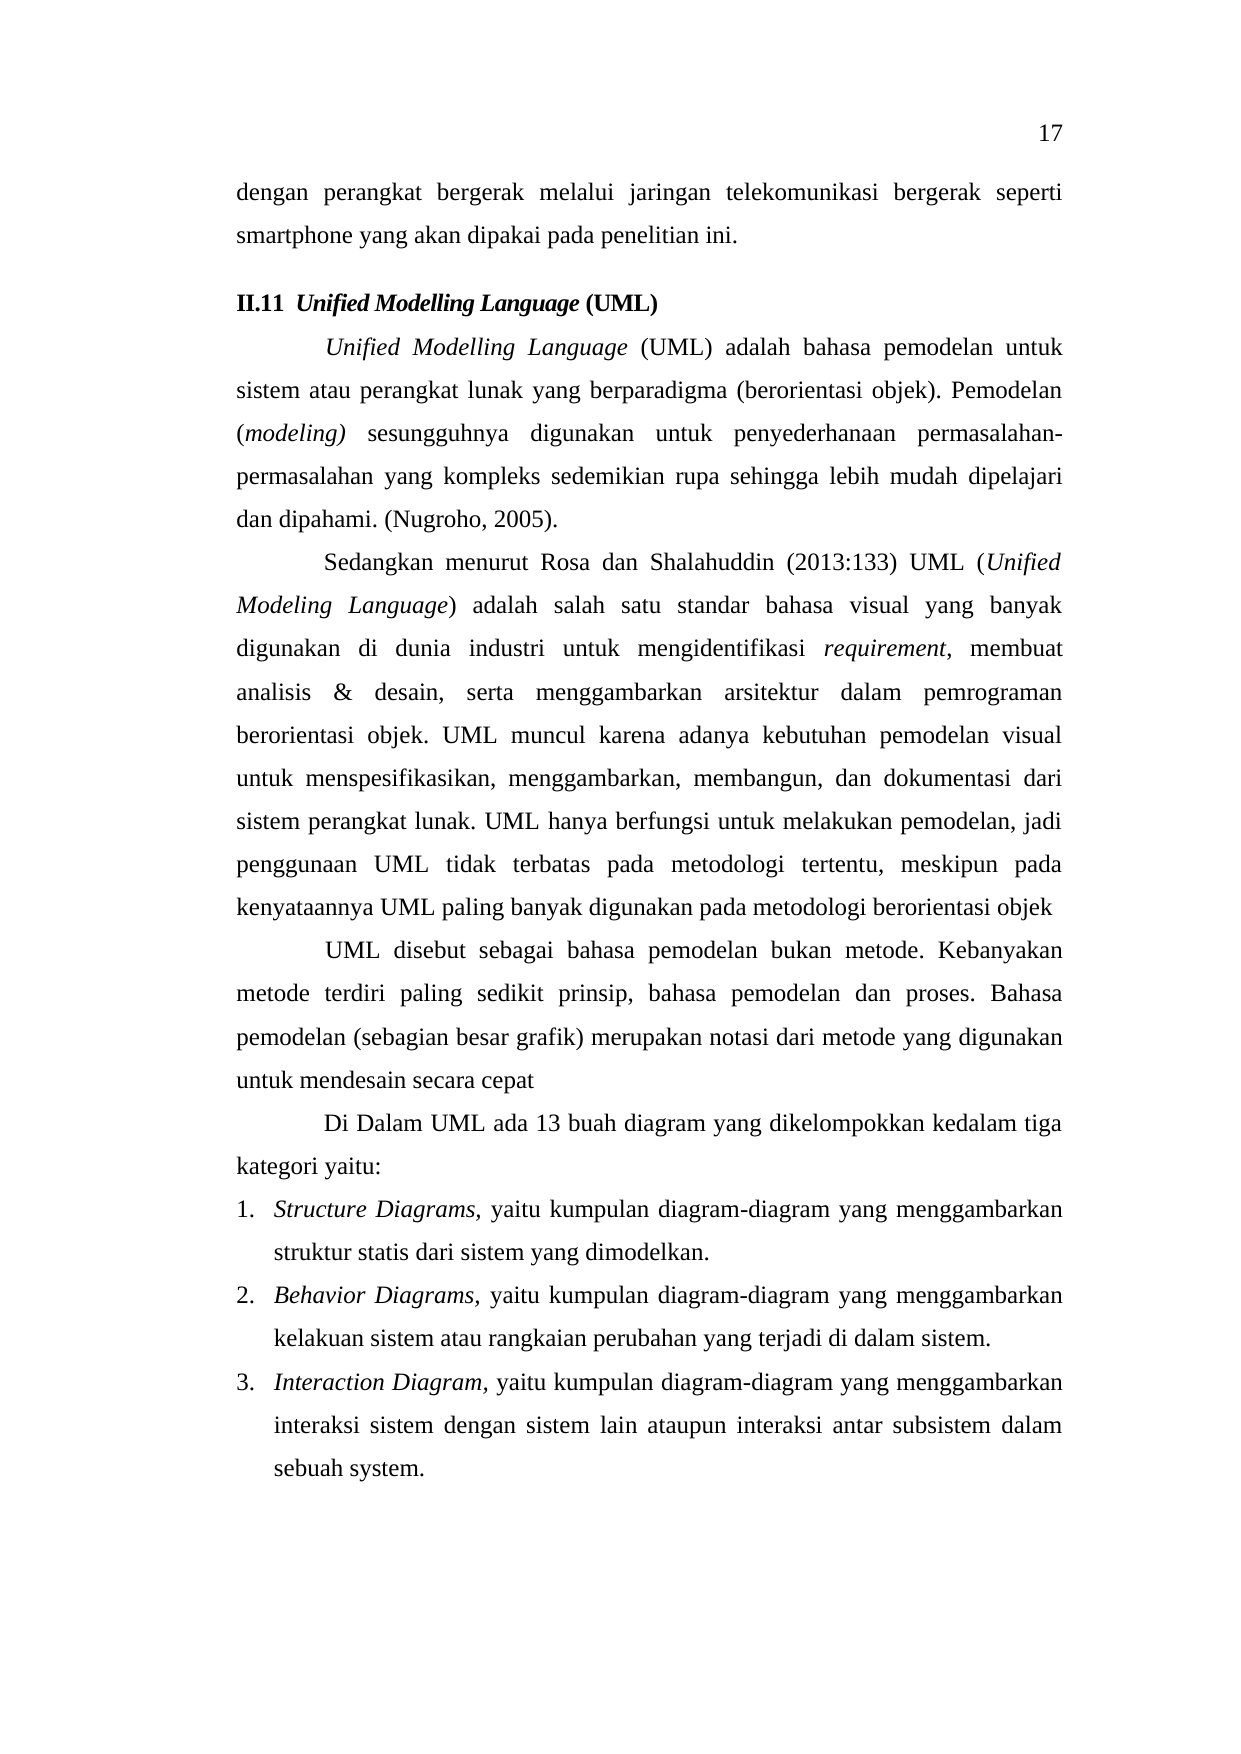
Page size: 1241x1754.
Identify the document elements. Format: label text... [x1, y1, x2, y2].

list Structure Diagrams, yaitu kumpulan diagram-diagram yang menggambarkan struktur statis dari sistem yang dimodelkan. [236, 1194, 1063, 1266]
text Di Dalam UML ada 13 buah diagram yang dikelompokkan kedalam tiga kategori yaitu: [236, 1108, 1063, 1180]
text Unified Modelling Language (UML) adalah bahasa pemodelan untuk sistem atau perangkat lunak yang berparadigma (berorientasi objek). Pemodelan (modeling) sesungguhnya digunakan untuk penyederhanaan permasalahan-permasalahan yang kompleks sedemikian rupa sehingga lebih mudah dipelajari dan dipahami. (Nugroho, 2005). [236, 332, 1063, 533]
list Behavior Diagrams, yaitu kumpulan diagram-diagram yang menggambarkan kelakuan sistem atau rangkaian perubahan yang terjadi di dalam sistem. [236, 1280, 1063, 1352]
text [236, 177, 1063, 249]
list Interaction Diagram, yaitu kumpulan diagram-diagram yang menggambarkan interaksi sistem dengan sistem lain ataupun interaksi antar subsistem dalam sebuah system. [236, 1367, 1063, 1482]
text UML disebut sebagai bahasa pemodelan bukan metode. Kebanyakan metode terdiri paling sedikit prinsip, bahasa pemodelan dan proses. Bahasa pemodelan (sebagian besar grafik) merupakan notasi dari metode yang digunakan untuk mendesain secara cepat [236, 935, 1063, 1093]
text Sedangkan menurut Rosa dan Shalahuddin (2013:133) UML (Unified Modeling Language) adalah salah satu standar bahasa visual yang banyak digunakan di dunia industri untuk mengidentifikasi requirement, membuat analisis & desain, serta menggambarkan arsitektur dalam pemrograman berorientasi objek. UML muncul karena adanya kebutuhan pemodelan visual untuk menspesifikasikan, menggambarkan, membangun, dan dokumentasi dari sistem perangkat lunak. UML hanya berfungsi untuk melakukan pemodelan, jadi penggunaan UML tidak terbatas pada metodologi tertentu, meskipun pada kenyataannya UML paling banyak digunakan pada metodologi berorientasi objek [236, 547, 1063, 921]
subtitle Unified Modelling Language (UML) [236, 288, 1063, 317]
